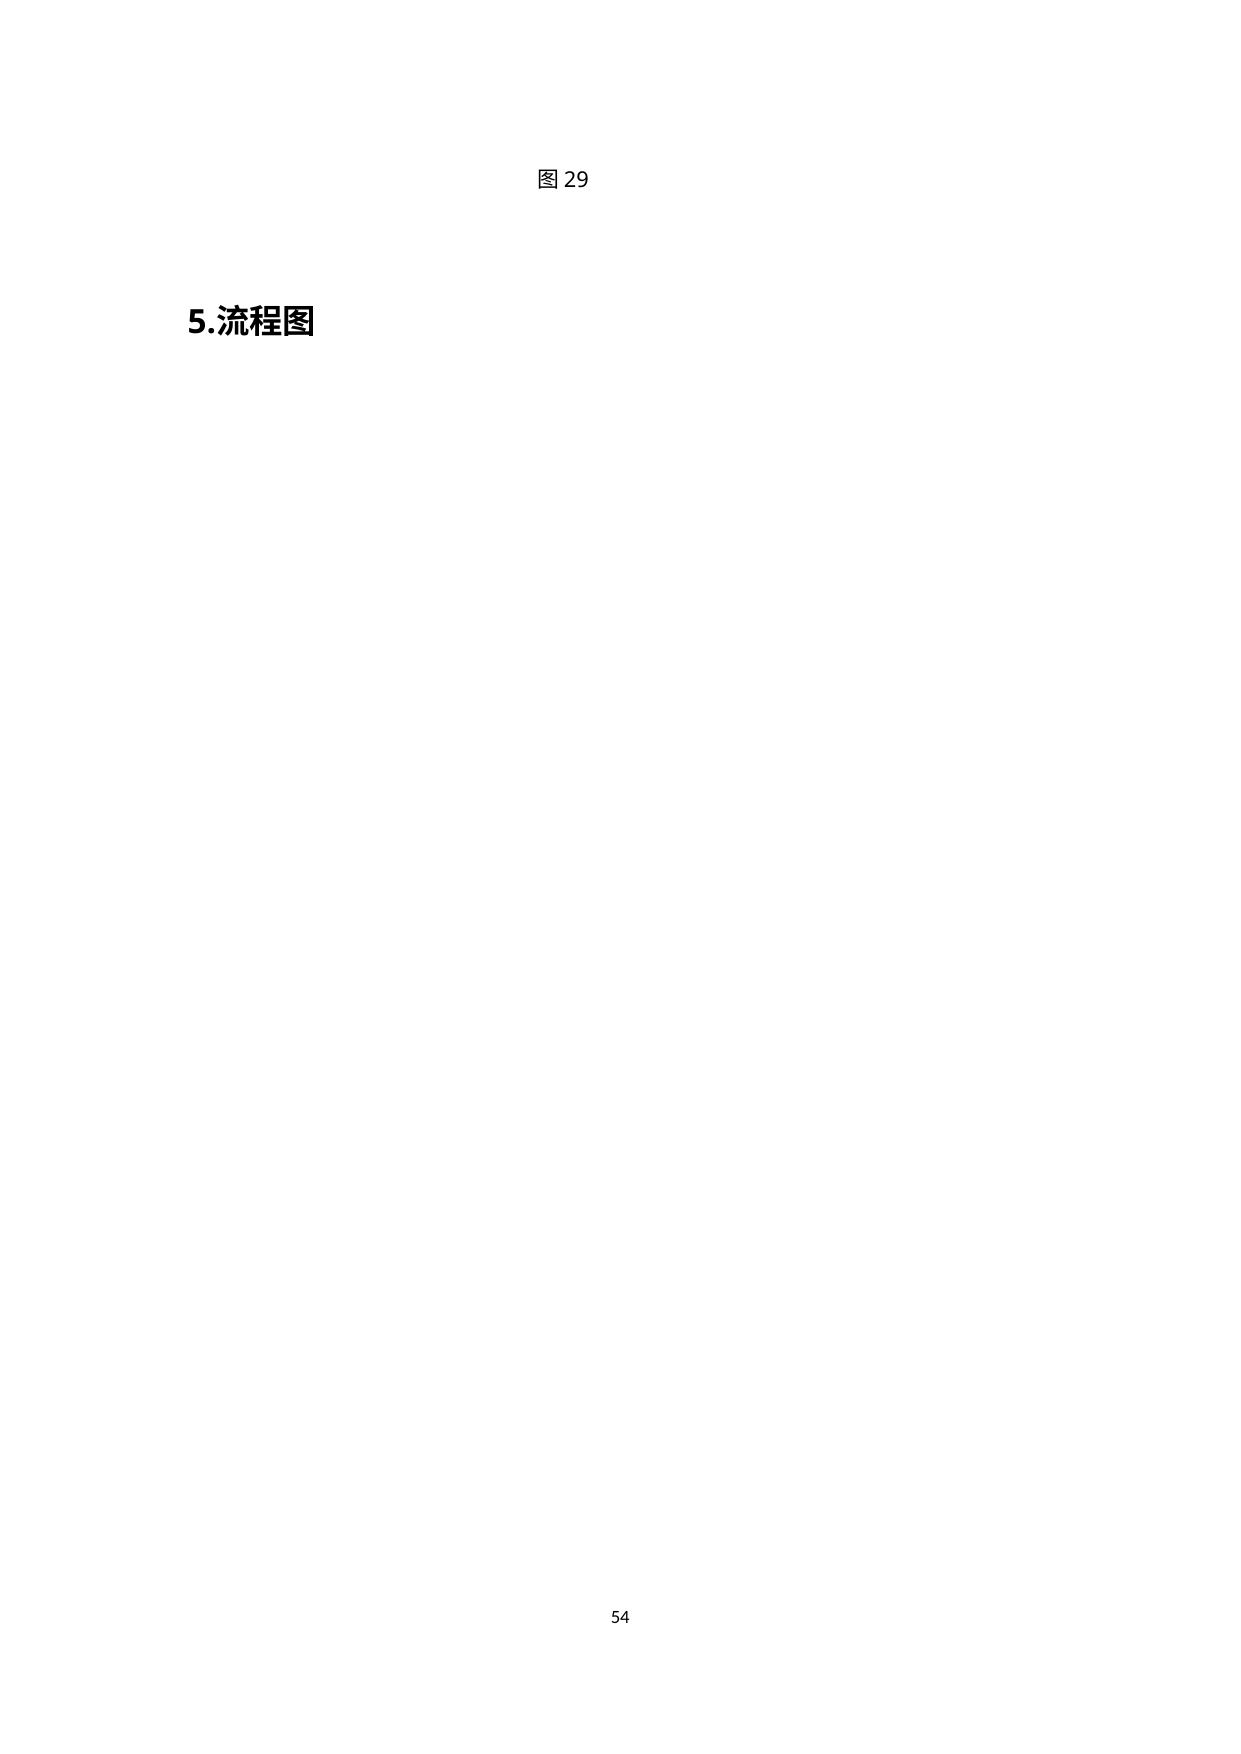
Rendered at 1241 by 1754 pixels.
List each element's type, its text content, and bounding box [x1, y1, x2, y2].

subtitle 5.流程图 [187, 287, 1053, 352]
text 图29 [187, 162, 1053, 194]
